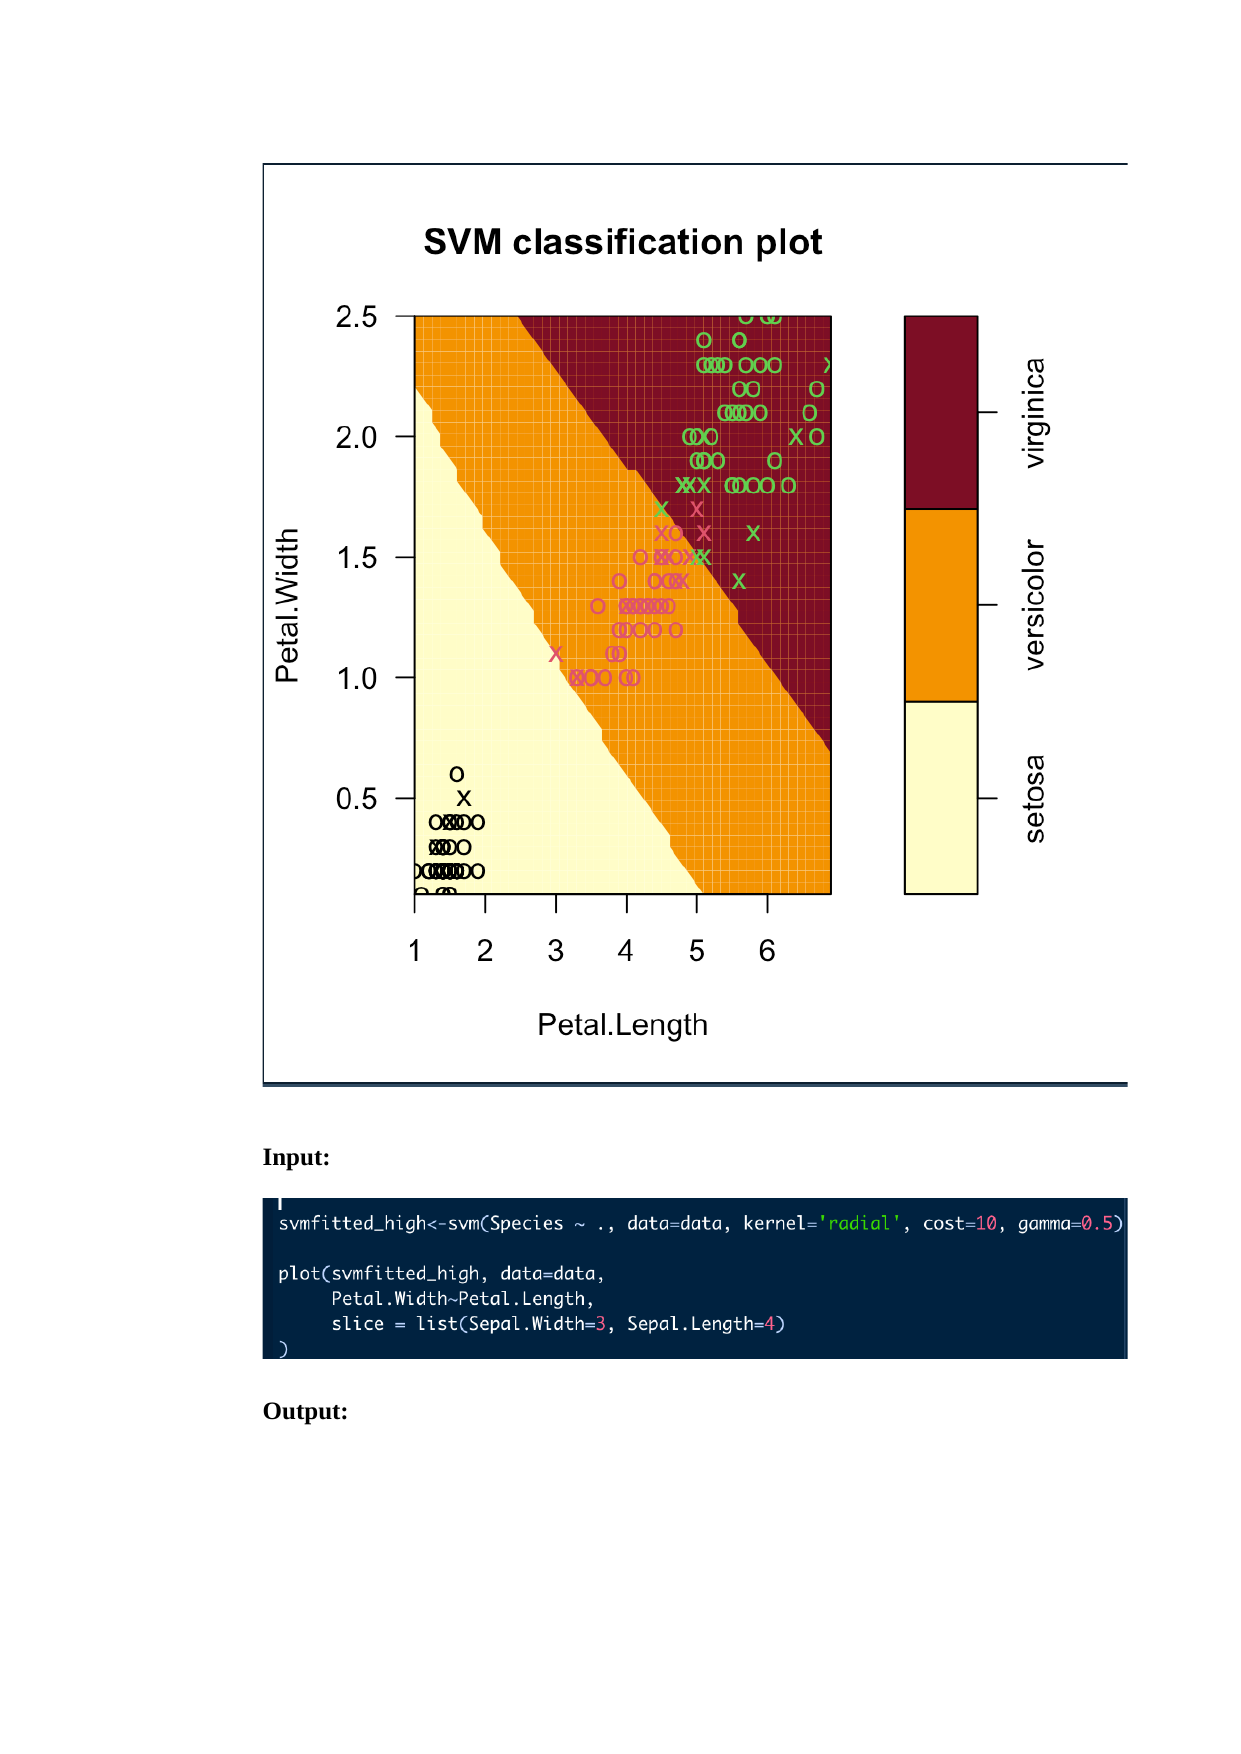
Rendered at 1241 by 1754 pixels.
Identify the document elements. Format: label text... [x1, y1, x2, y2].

list Input: [262, 1140, 1053, 1174]
picture [262, 163, 1128, 1087]
list Output: [262, 1393, 1053, 1427]
picture [262, 1198, 1128, 1359]
